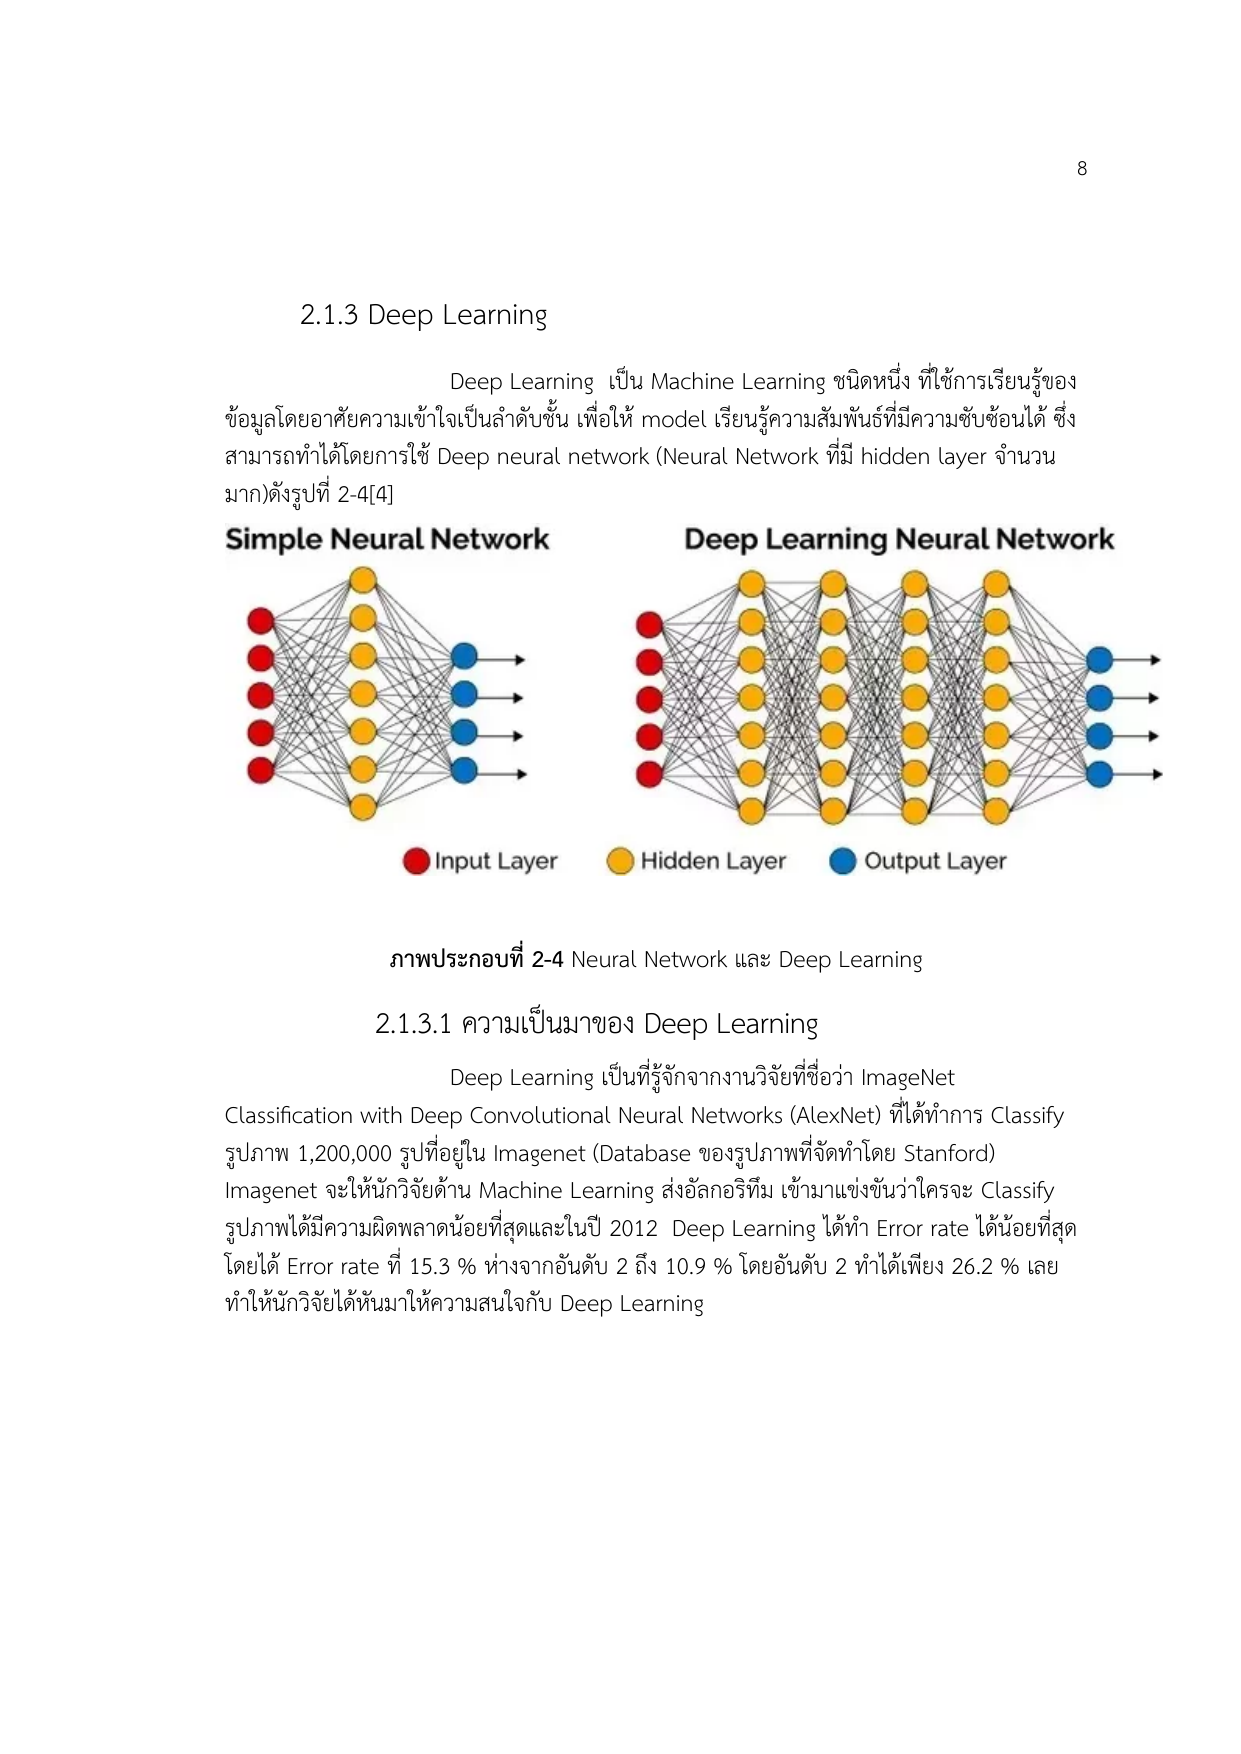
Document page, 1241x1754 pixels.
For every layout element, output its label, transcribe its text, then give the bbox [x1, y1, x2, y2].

text Deep Learning เป็น Machine Learning ชนิดหนึ่ง ที่ใช้การเรียนรู้ของข้อมูลโดยอาศัยความเข้าใจเป็นลำดับชั้น เพื่อให้ model เรียนรู้ความสัมพันธ์ที่มีความซับซ้อนได้ ซึ่งสามารถทำได้โดยการใช้ Deep neural network (Neural Network ที่มี hidden layer จำนวนมาก)ดังรูปที่ 2-4[4] [225, 360, 1087, 511]
text ภาพประกอบที่ 2-4 Neural Network และ Deep Learning [225, 938, 1087, 976]
picture [225, 523, 1163, 876]
subtitle 2.1.3 Deep Learning [225, 288, 1087, 335]
text Deep Learning เป็นที่รู้จักจากงานวิจัยที่ชื่อว่า ImageNet Classification with Deep Convolutional Neural Networks (AlexNet) ที่ได้ทำการ Classify รูปภาพ 1,200,000 รูปที่อยู่ใน Imagenet (Database ของรูปภาพที่จัดทำโดย Stanford) Imagenet จะให้นักวิจัยด้าน Machine Learning ส่งอัลกอริทึม เข้ามาแข่งขันว่าใครจะ Classify รูปภาพได้มีความผิดพลาดน้อยที่สุดและในปี 2012 Deep Learning ได้ทำ Error rate ได้น้อยที่สุด โดยได้ Error rate ที่ 15.3 % ห่างจากอันดับ 2 ถึง 10.9 % โดยอันดับ 2 ทำได้เพียง 26.2 % เลยทำให้นักวิจัยได้หันมาให้ความสนใจกับ Deep Learning [225, 1056, 1087, 1320]
subtitle 2.1.3.1 ความเป็นมาของ Deep Learning [375, 997, 1087, 1044]
